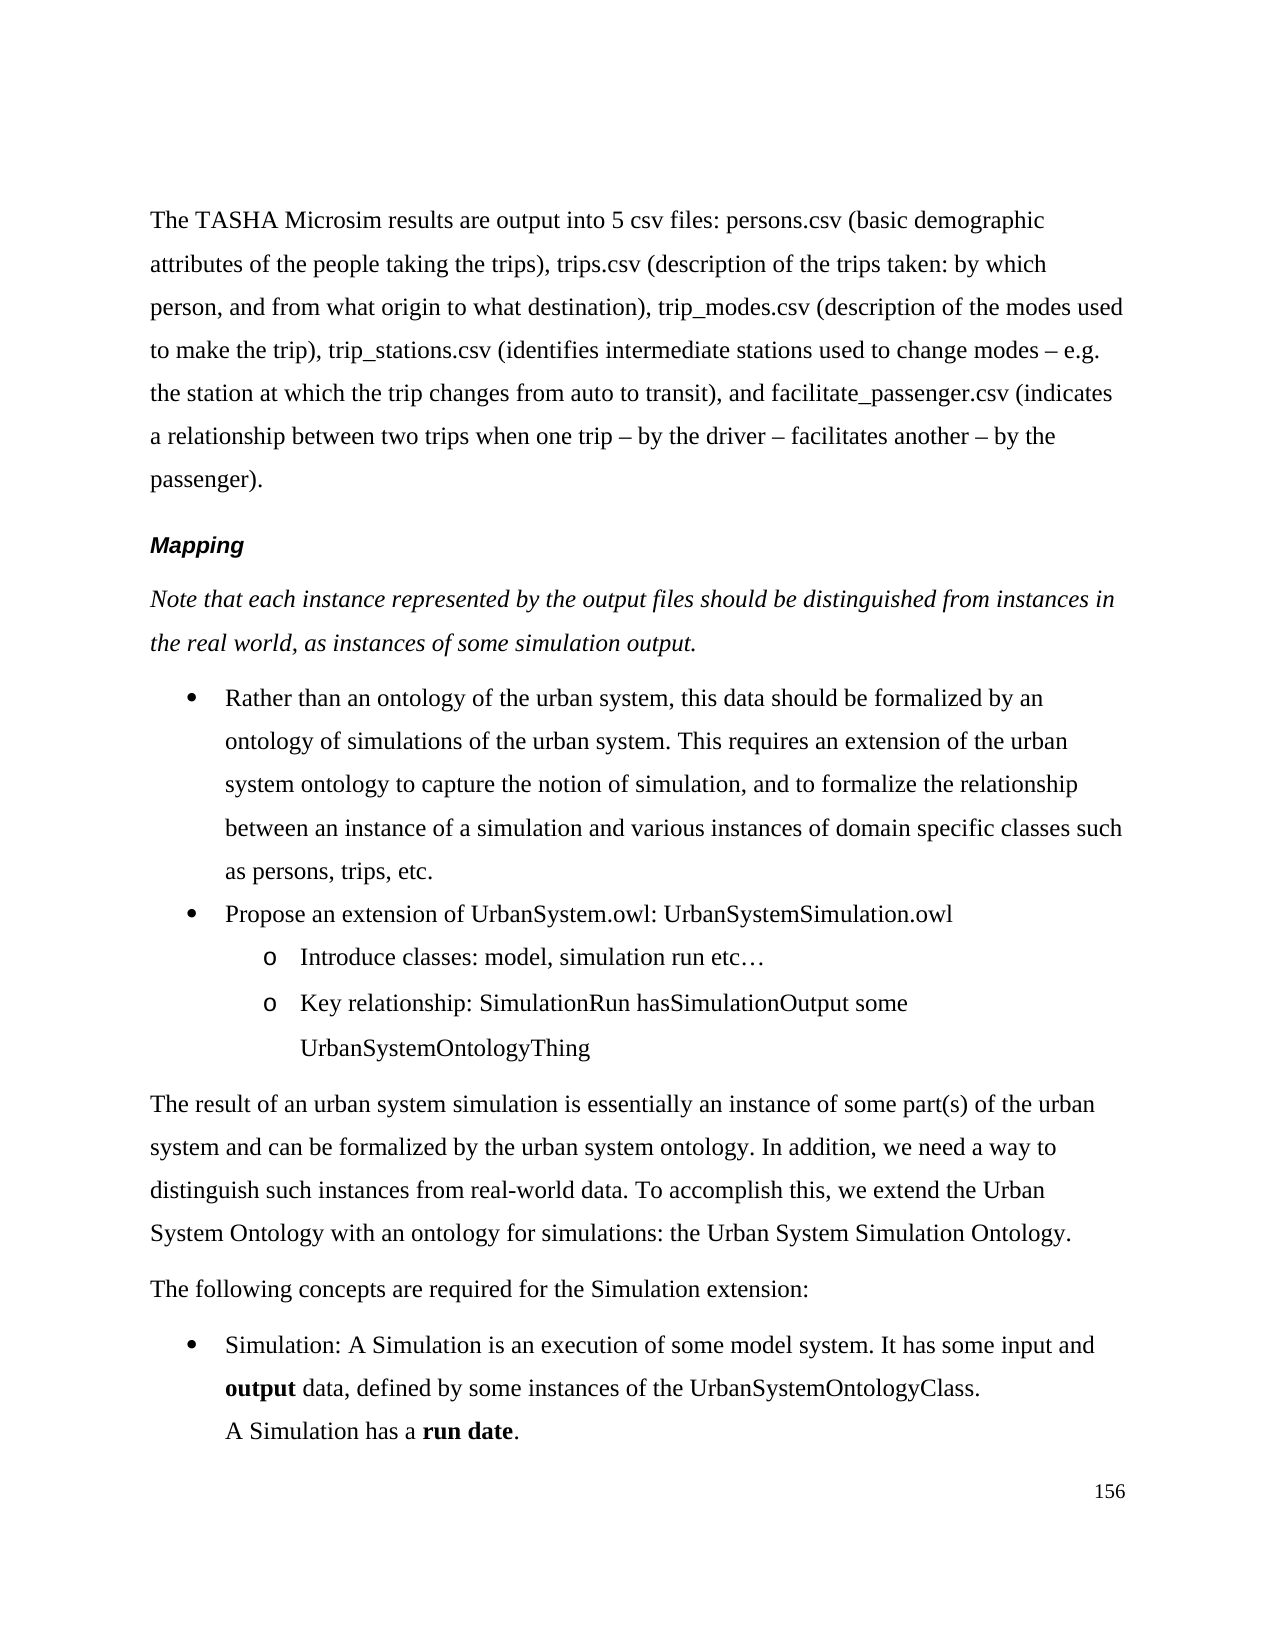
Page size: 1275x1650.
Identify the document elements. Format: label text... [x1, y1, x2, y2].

text The following concepts are required for the Simulation extension: [150, 1274, 1125, 1303]
list Rather than an ontology of the urban system, this data should be formalized by an ontology of simulations of the urban system. This requires an extension of the urban system ontology to capture the notion of simulation, and to formalize the relationship between an instance of a simulation and various instances of domain specific classes such as persons, trips, etc. [187, 683, 1125, 884]
subtitle Mapping [150, 532, 1125, 559]
text The TASHA Microsim results are output into 5 csv files: persons.csv (basic demographic attributes of the people taking the trips), trips.csv (description of the trips taken: by which person, and from what origin to what destination), trip_modes.csv (description of the modes used to make the trip), trip_stations.csv (identifies intermediate stations used to change modes – e.g. the station at which the trip changes from auto to transit), and facilitate_passenger.csv (indicates a relationship between two trips when one trip – by the driver – facilitates another – by the passenger). [150, 206, 1125, 493]
text Note that each instance represented by the output files should be distinguished from instances in the real world, as instances of some simulation output. [150, 584, 1125, 656]
list Simulation: A Simulation is an execution of some model system. It has some input and output data, defined by some instances of the UrbanSystemOntologyClass. A Simulation has a run date. [187, 1330, 1125, 1445]
list Propose an extension of UrbanSystem.owl: UrbanSystemSimulation.owl [187, 899, 1125, 928]
list Key relationship: SimulationRun hasSimulationOutput some UrbanSystemOntologyThing [262, 988, 1125, 1062]
list Introduce classes: model, simulation run etc… [262, 942, 1125, 973]
text The result of an urban system simulation is essentially an instance of some part(s) of the urban system and can be formalized by the urban system ontology. In addition, we need a way to distinguish such instances from real-world data. To accomplish this, we extend the Urban System Ontology with an ontology for simulations: the Urban System Simulation Ontology. [150, 1089, 1125, 1247]
